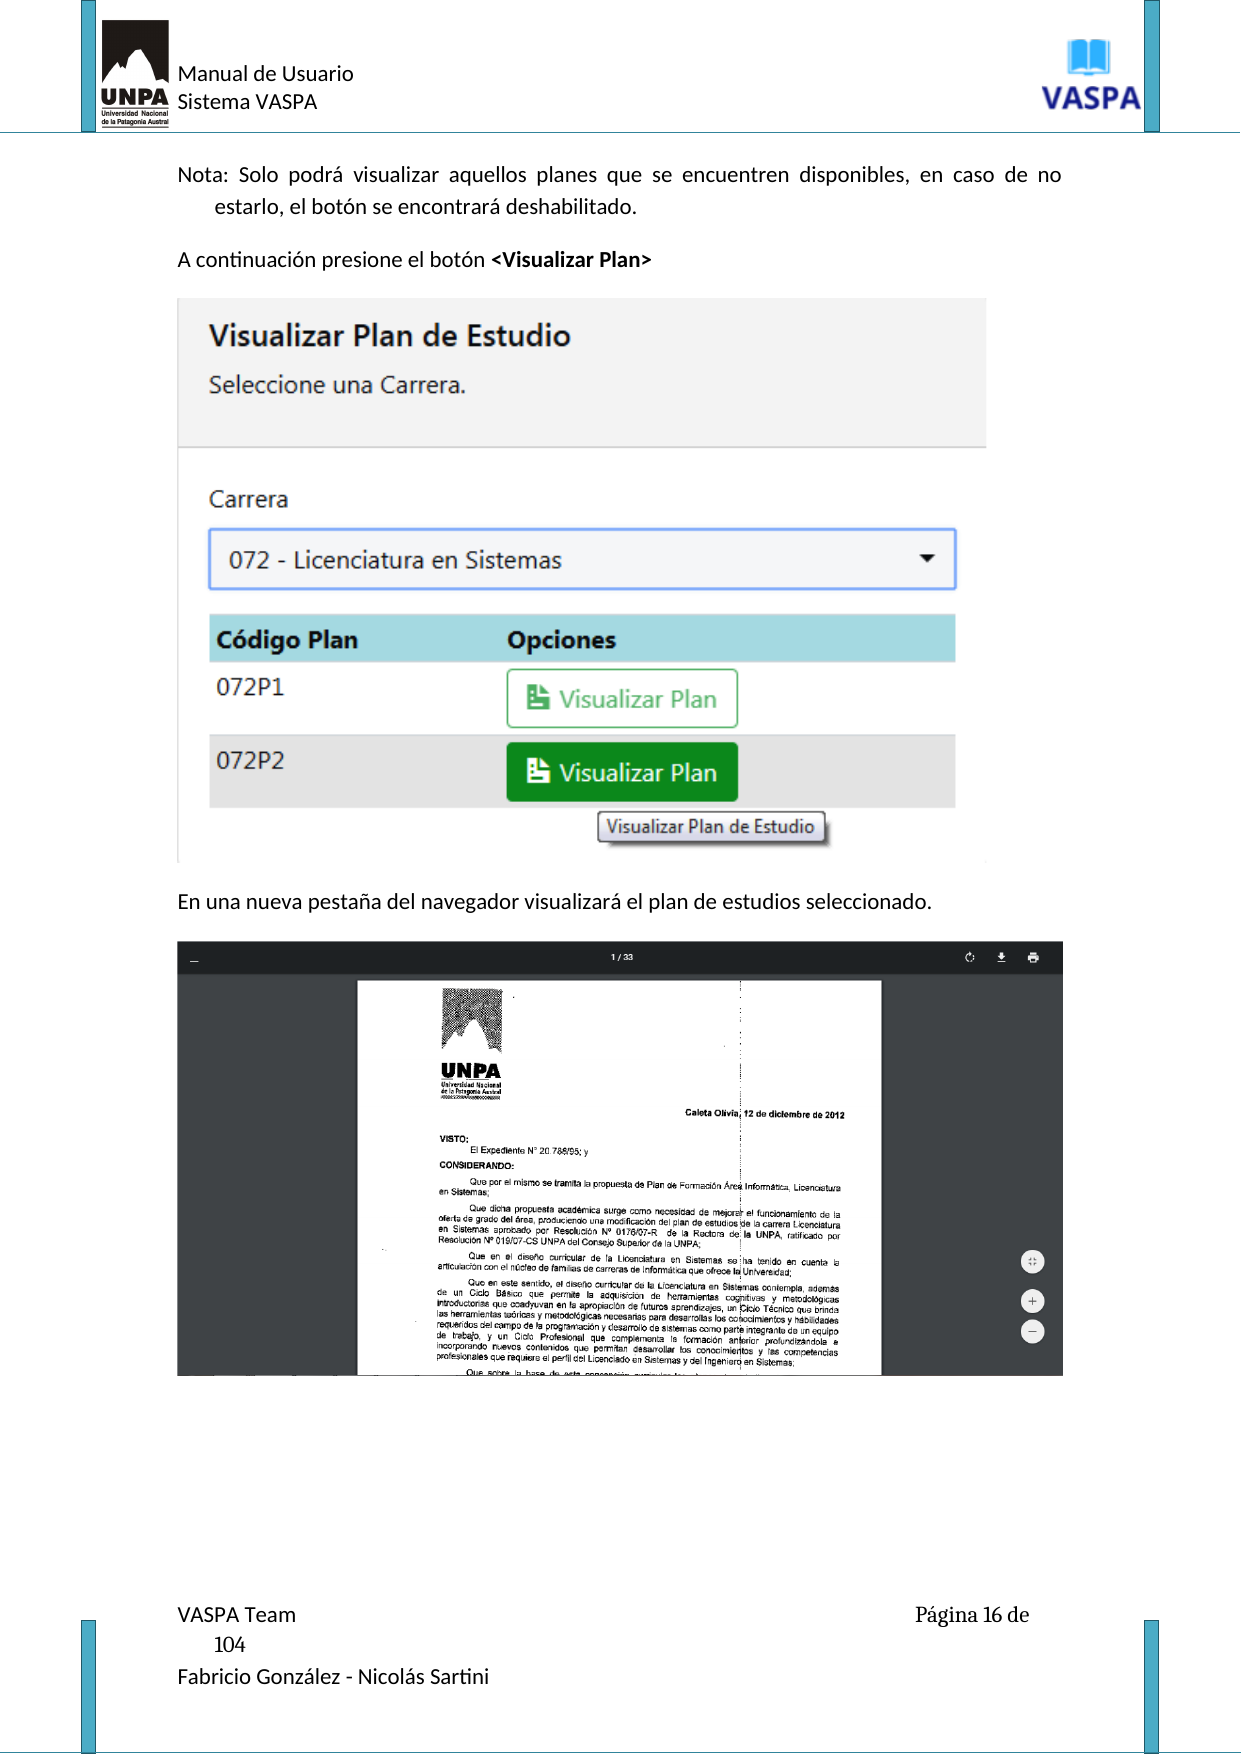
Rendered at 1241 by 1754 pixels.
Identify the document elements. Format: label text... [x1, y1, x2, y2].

text A continuación presione el botón <Visualizar Plan> [177, 245, 1063, 273]
picture [177, 298, 987, 863]
text En una nueva pestaña del navegador visualizará el plan de estudios seleccionado. [177, 887, 1063, 915]
picture [177, 940, 1063, 1376]
picture [1036, 19, 1146, 129]
picture [100, 18, 170, 129]
text Nota: Solo podrá visualizar aquellos planes que se encuentren disponibles, en caso de no estarlo, el botón se encontrará deshabilitado. [177, 160, 1063, 220]
